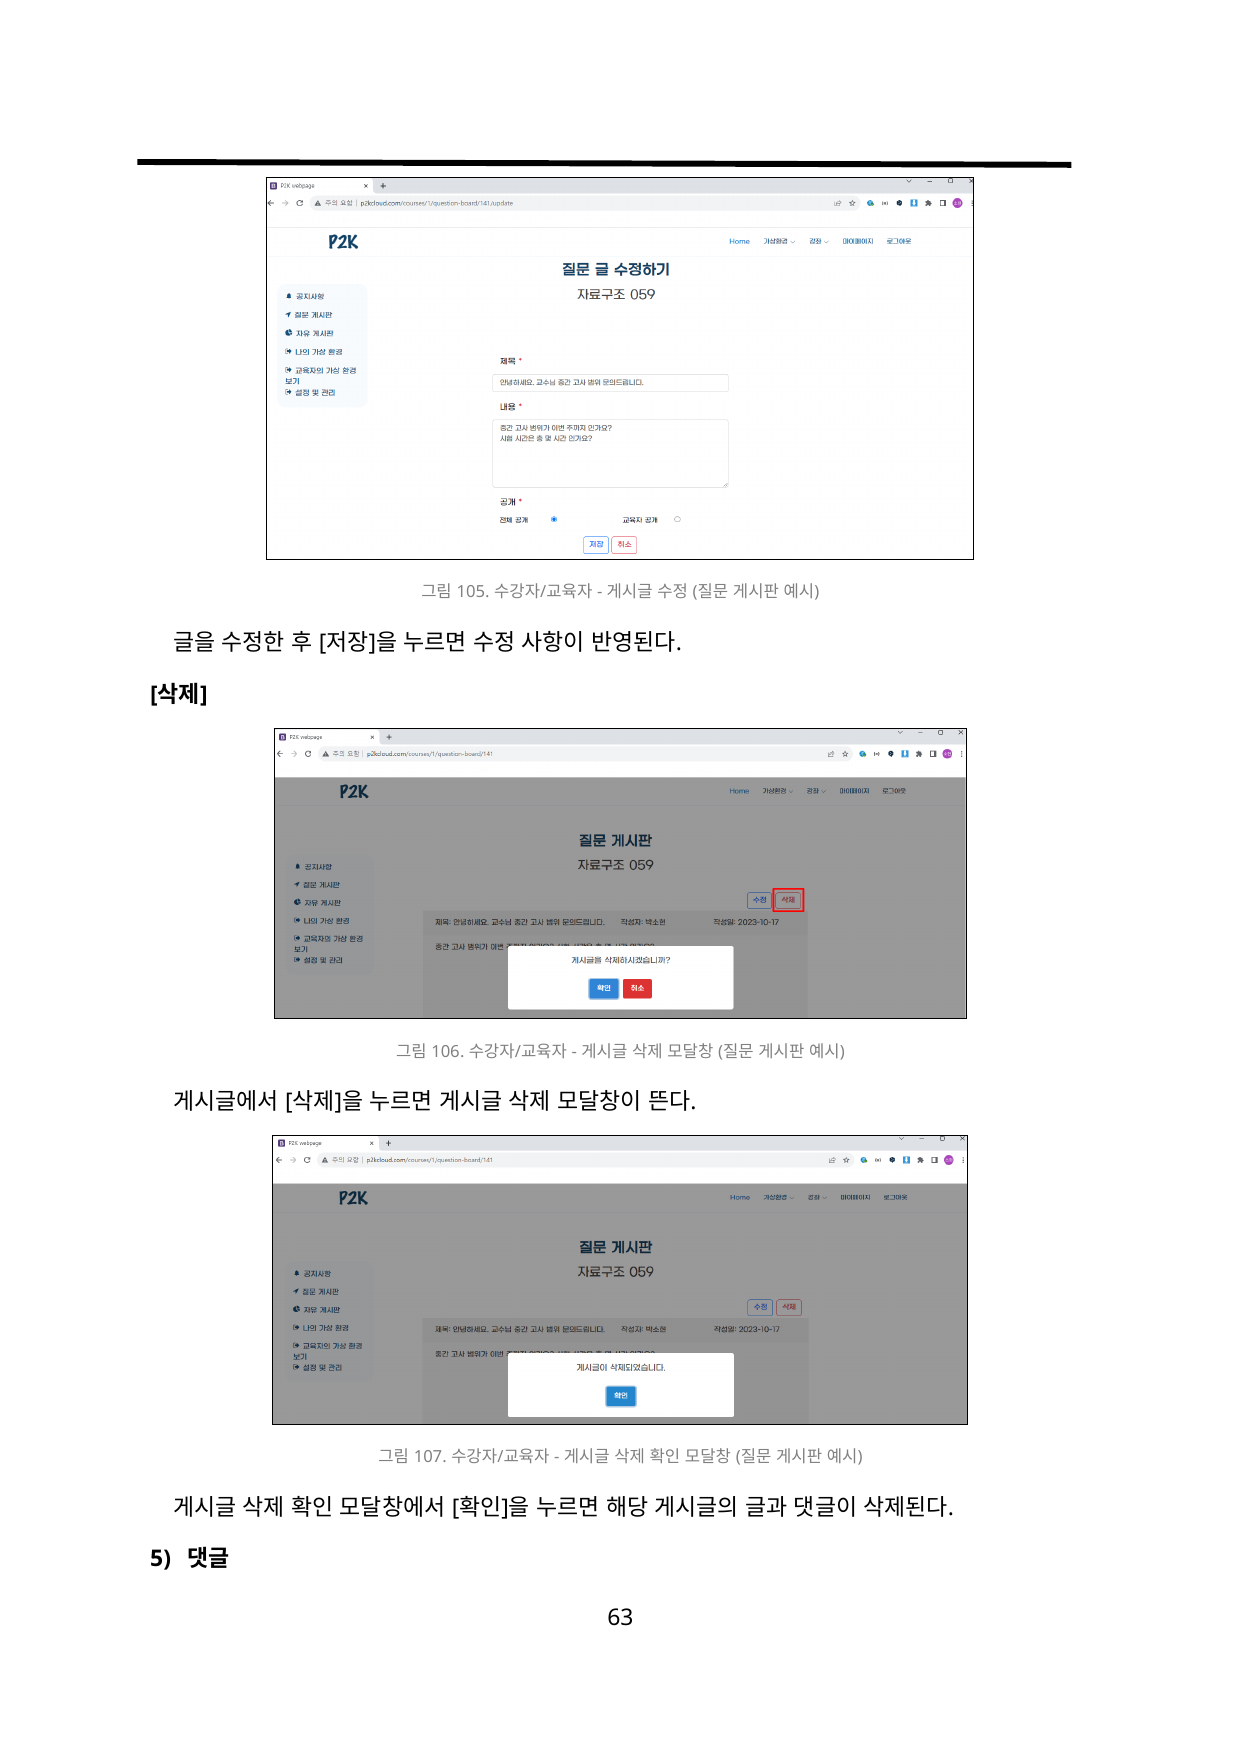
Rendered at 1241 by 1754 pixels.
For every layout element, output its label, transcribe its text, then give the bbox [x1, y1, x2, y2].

picture [273, 1136, 967, 1424]
picture [267, 178, 973, 559]
text 글을 수정한 후 [저장]을 누르면 수정 사항이 반영된다. [150, 623, 1090, 657]
picture [275, 729, 966, 1018]
text 그림 105. 수강자/교육자 - 게시글 수정 (질문 게시판 예시) [150, 578, 1090, 603]
text 게시글 삭제 확인 모달창에서 [확인]을 누르면 해당 게시글의 글과 댓글이 삭제된다. [150, 1488, 1090, 1522]
text [삭제] [150, 676, 1090, 709]
text 그림 106. 수강자/교육자 - 게시글 삭제 모달창 (질문 게시판 예시) [150, 1038, 1090, 1062]
text 게시글에서 [삭제]을 누르면 게시글 삭제 모달창이 뜬다. [150, 1083, 1090, 1116]
list 댓글 [150, 1540, 1090, 1574]
text 그림 107. 수강자/교육자 - 게시글 삭제 확인 모달창 (질문 게시판 예시) [150, 1443, 1090, 1467]
